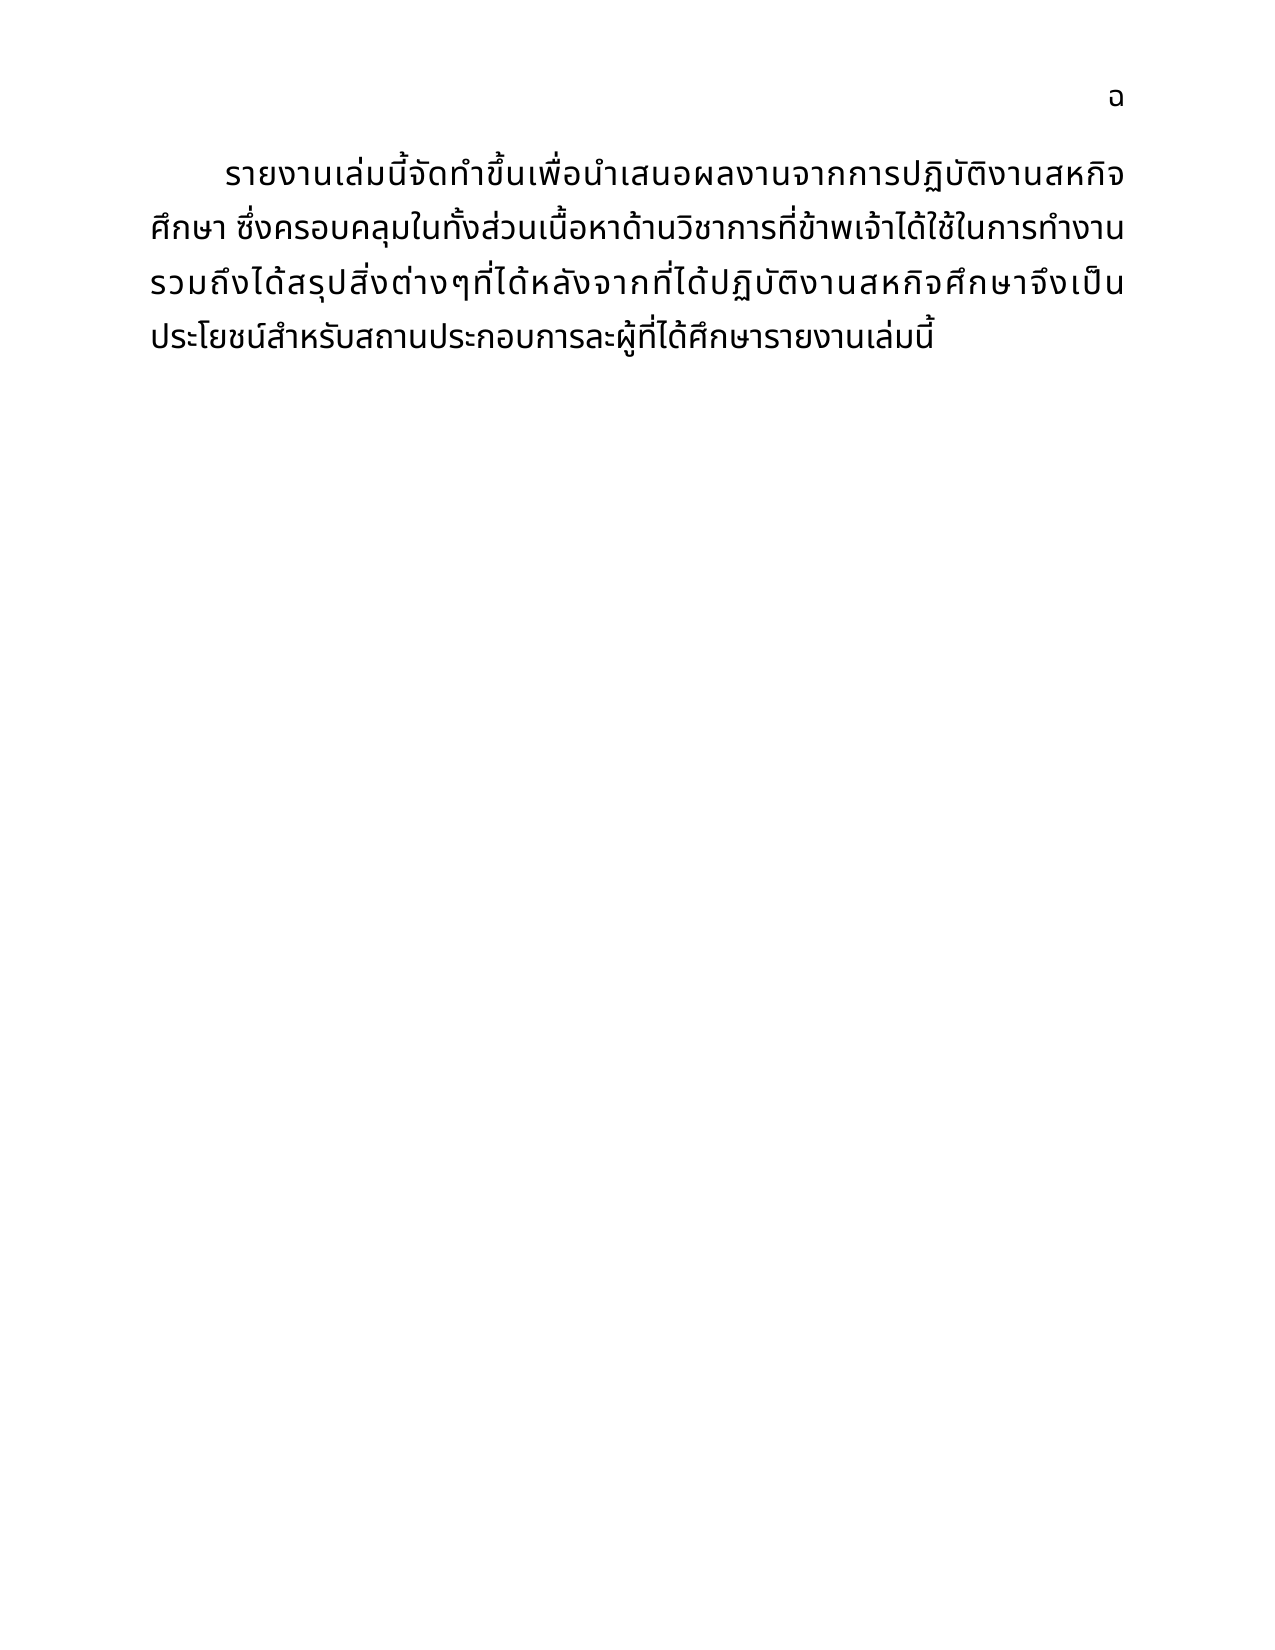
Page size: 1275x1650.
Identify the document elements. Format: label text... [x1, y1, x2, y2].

text รายงานเล่มนี้จัดทำขึ้นเพื่อนำเสนอผลงานจากการปฏิบัติงานสหกิจศึกษา ซึ่งครอบคลุมในทั้งส่วนเนื้อหาด้านวิชาการที่ข้าพเจ้าได้ใช้ในการทำงาน รวมถึงได้สรุปสิ่งต่างๆที่ได้หลังจากที่ได้ปฏิบัติงานสหกิจศึกษาจึงเป็นประโยชน์สำหรับสถานประกอบการละผู้ที่ได้ศึกษารายงานเล่มนี้ [150, 150, 1125, 363]
